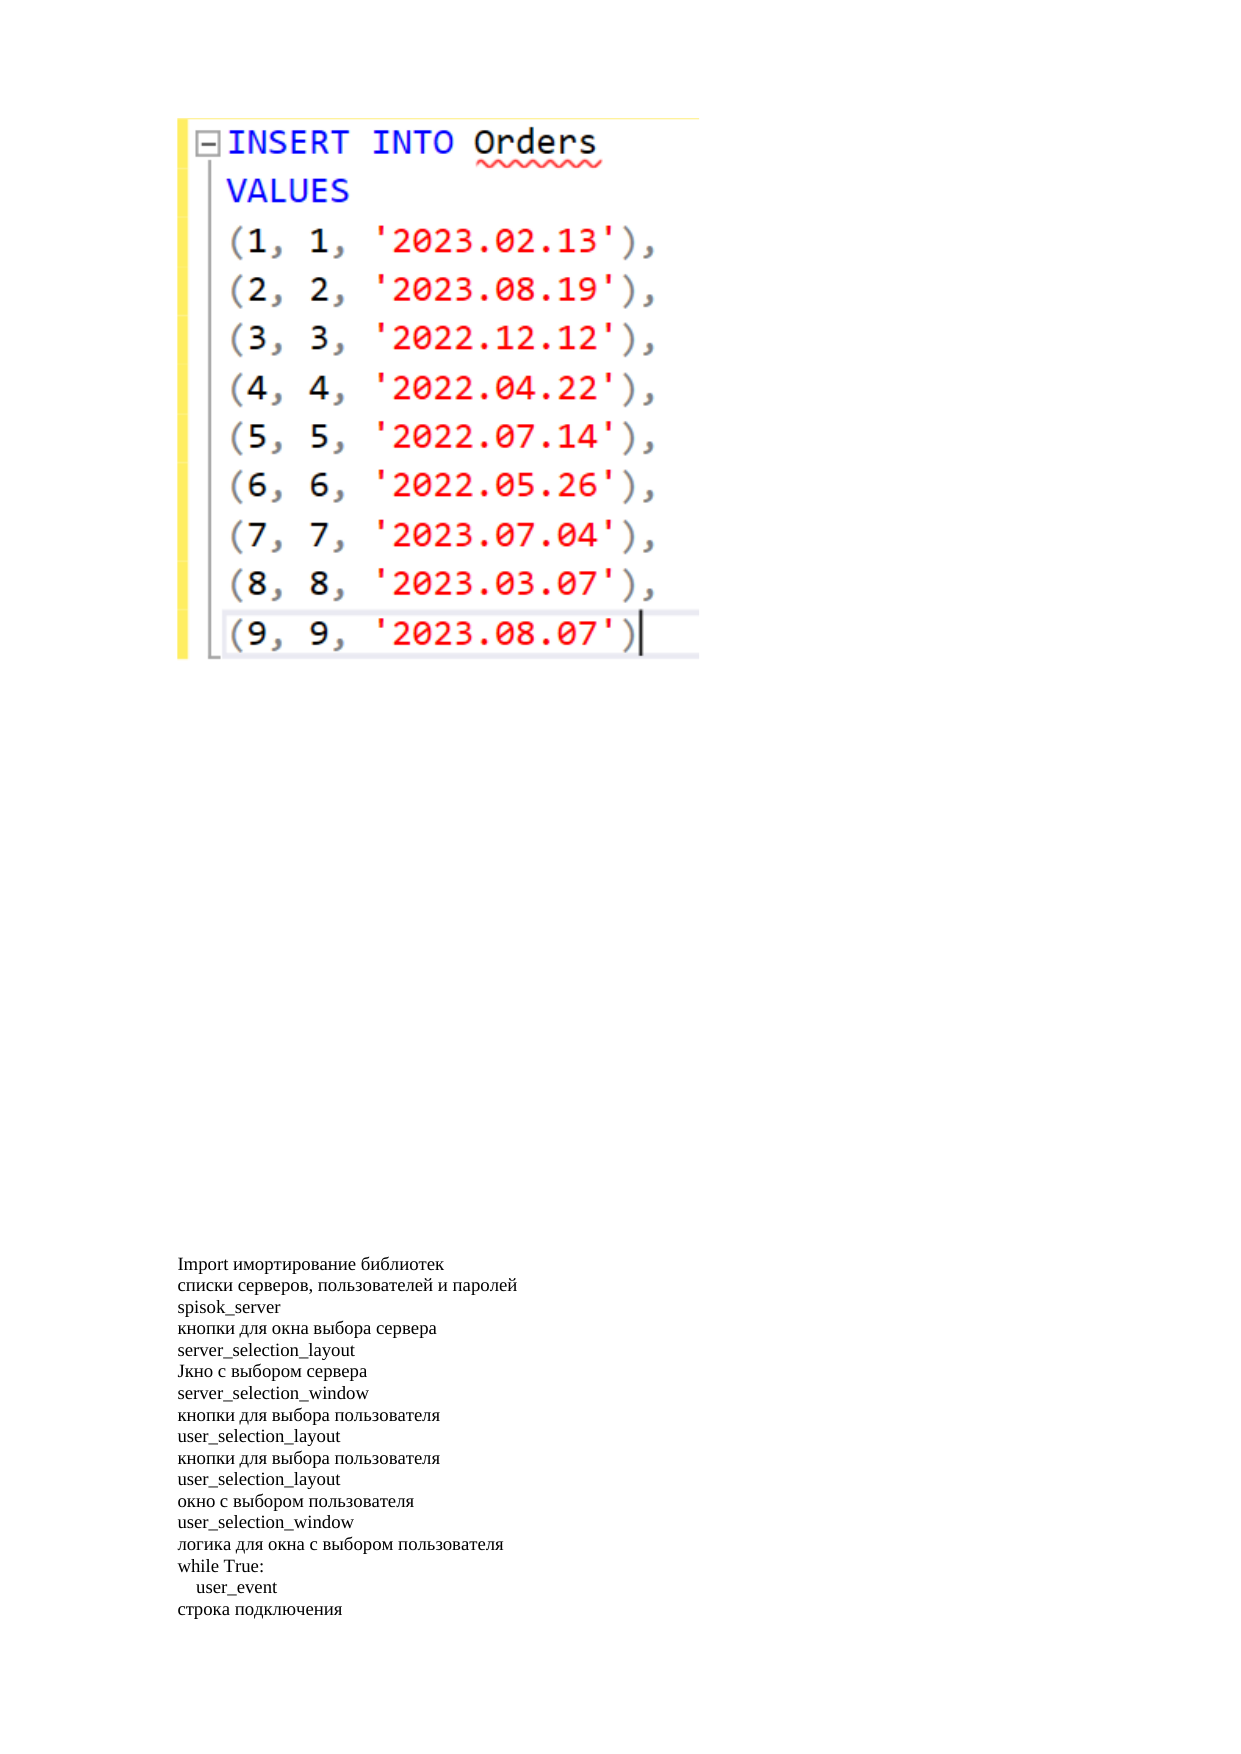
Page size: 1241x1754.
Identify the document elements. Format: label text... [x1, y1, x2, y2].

text user_event [177, 1576, 1152, 1598]
text server_selection_window [177, 1382, 1152, 1403]
text user_selection_layout [177, 1425, 1152, 1447]
text server_selection_layout [177, 1339, 1152, 1360]
text кнопки для выбора пользователя [177, 1447, 1152, 1468]
text строка подключения [177, 1598, 1152, 1619]
text окно с выбором пользователя [177, 1490, 1152, 1511]
text списки серверов, пользователей и паролей [177, 1274, 1152, 1296]
text user_selection_window [177, 1511, 1152, 1533]
text Jкно с выбором сервера [177, 1360, 1152, 1382]
text spisok_server [177, 1296, 1152, 1317]
text кнопки для выбора пользователя [177, 1403, 1152, 1425]
text логика для окна с выбором пользователя [177, 1533, 1152, 1554]
text кнопки для окна выбора сервера [177, 1317, 1152, 1339]
text user_selection_layout [177, 1468, 1152, 1490]
text Import имортирование библиотек [177, 1253, 1152, 1274]
picture [177, 118, 700, 678]
text while True: [177, 1554, 1152, 1576]
